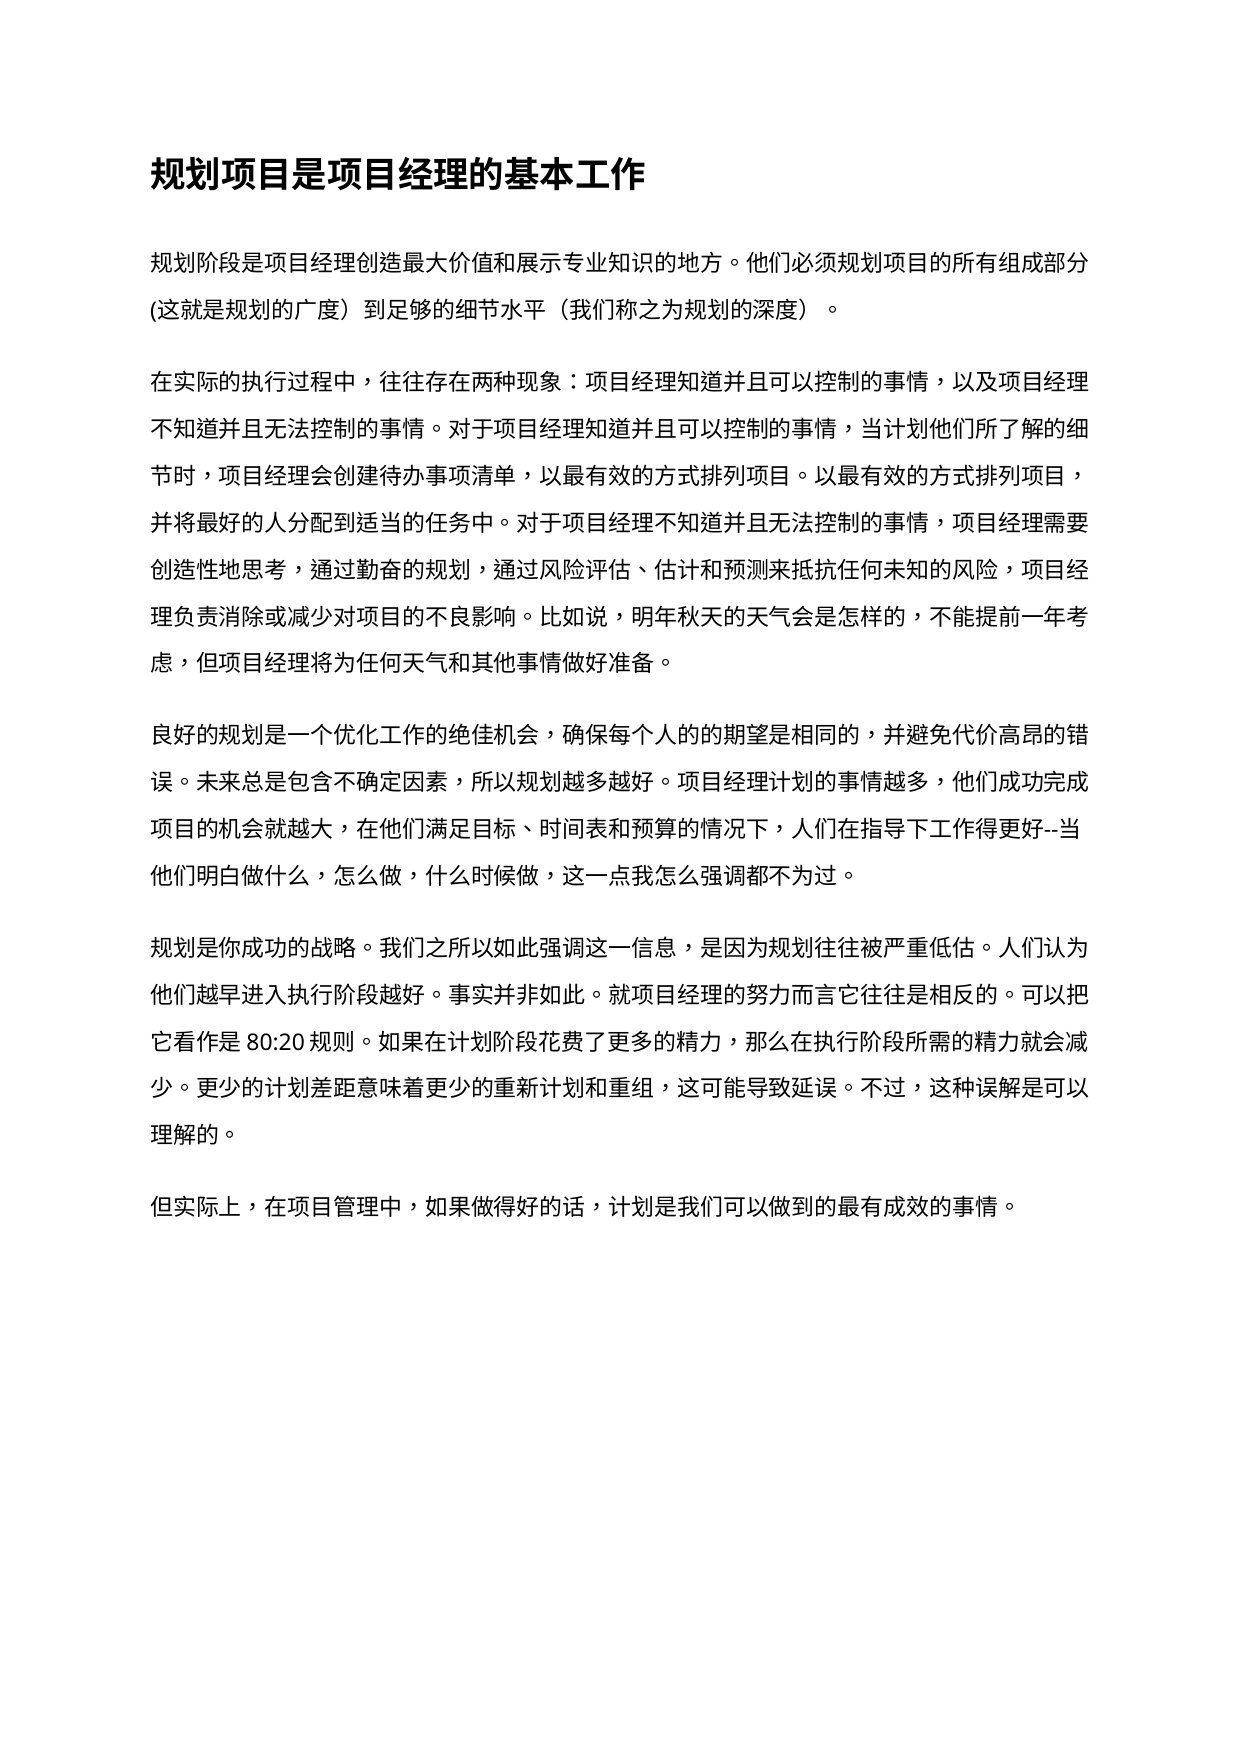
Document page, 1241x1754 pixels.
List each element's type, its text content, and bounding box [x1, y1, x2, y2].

text 规划是你成功的战略。我们之所以如此强调这一信息，是因为规划往往被严重低估。人们认为他们越早进入执行阶段越好。事实并非如此。就项目经理的努力而言它往往是相反的。可以把它看作是80:20规则。如果在计划阶段花费了更多的精力，那么在执行阶段所需的精力就会减少。更少的计划差距意味着更少的重新计划和重组，这可能导致延误。不过，这种误解是可以理解的。 [150, 932, 1090, 1150]
text 良好的规划是一个优化工作的绝佳机会，确保每个人的的期望是相同的，并避免代价高昂的错误。未来总是包含不确定因素，所以规划越多越好。项目经理计划的事情越多，他们成功完成项目的机会就越大，在他们满足目标、时间表和预算的情况下，人们在指导下工作得更好--当他们明白做什么，怎么做，什么时候做，这一点我怎么强调都不为过。 [150, 719, 1090, 891]
subtitle 规划项目是项目经理的基本工作 [150, 150, 1090, 198]
text 规划阶段是项目经理创造最大价值和展示专业知识的地方。他们必须规划项目的所有组成部分(这就是规划的广度）到足够的细节水平（我们称之为规划的深度）。 [150, 247, 1090, 325]
text 在实际的执行过程中，往往存在两种现象：项目经理知道并且可以控制的事情，以及项目经理不知道并且无法控制的事情。对于项目经理知道并且可以控制的事情，当计划他们所了解的细节时，项目经理会创建待办事项清单，以最有效的方式排列项目。以最有效的方式排列项目，并将最好的人分配到适当的任务中。对于项目经理不知道并且无法控制的事情，项目经理需要创造性地思考，通过勤奋的规划，通过风险评估、估计和预测来抵抗任何未知的风险，项目经理负责消除或减少对项目的不良影响。比如说，明年秋天的天气会是怎样的，不能提前一年考虑，但项目经理将为任何天气和其他事情做好准备。 [150, 366, 1090, 678]
text 但实际上，在项目管理中，如果做得好的话，计划是我们可以做到的最有成效的事情。 [150, 1191, 1090, 1222]
